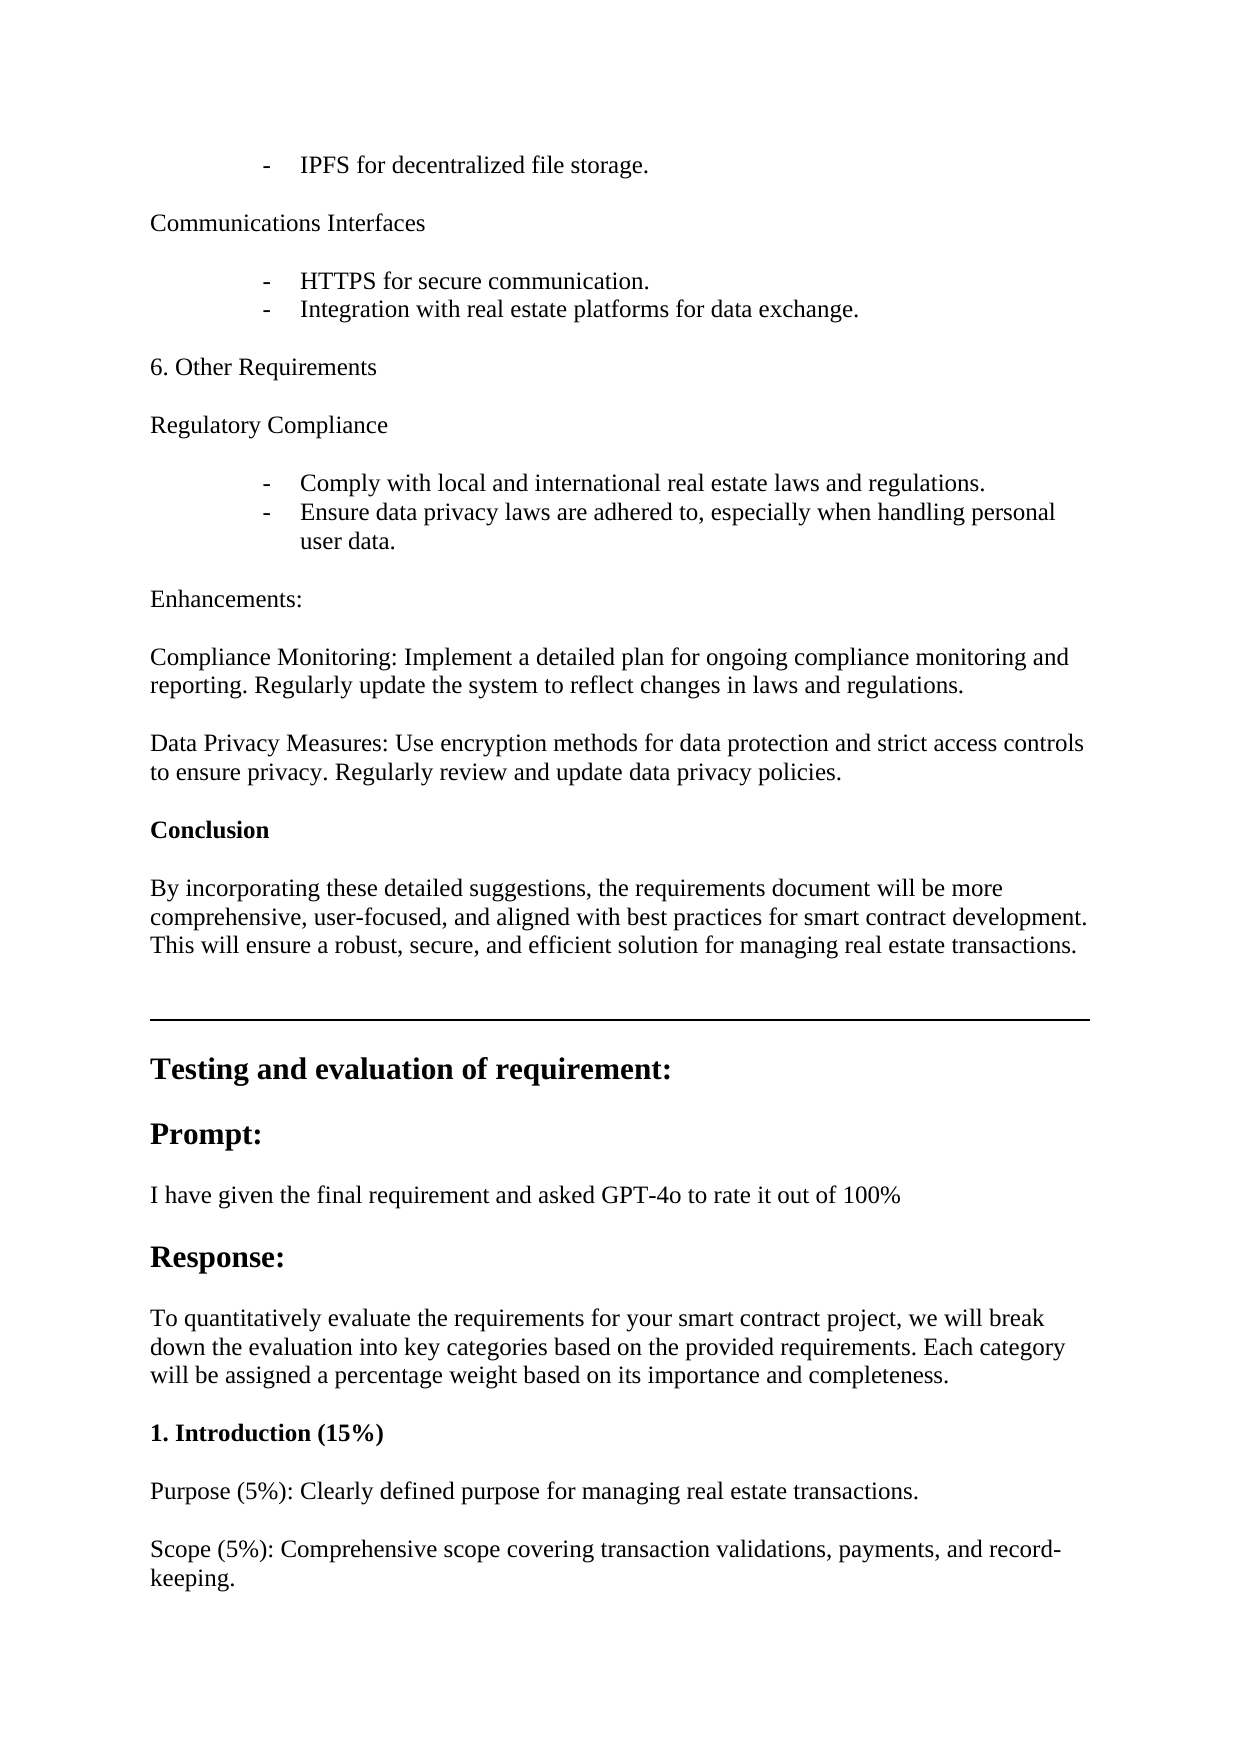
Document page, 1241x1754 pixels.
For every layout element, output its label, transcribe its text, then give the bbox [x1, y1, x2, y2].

text Conclusion [150, 815, 1090, 844]
text To quantitatively evaluate the requirements for your smart contract project, we will break down the evaluation into key categories based on the provided requirements. Each category will be assigned a percentage weight based on its importance and completeness. [150, 1303, 1090, 1389]
list Integration with real estate platforms for data exchange. [262, 294, 1090, 323]
text Enhancements: [150, 584, 1090, 612]
list Comply with local and international real estate laws and regulations. [262, 468, 1090, 497]
text Data Privacy Measures: Use encryption methods for data protection and strict access controls to ensure privacy. Regularly review and update data privacy policies. [150, 728, 1090, 786]
list IPFS for decentralized file storage. [262, 150, 1090, 179]
text Compliance Monitoring: Implement a detailed plan for ongoing compliance monitoring and reporting. Regularly update the system to reflect changes in laws and regulations. [150, 642, 1090, 699]
text I have given the final requirement and asked GPT-4o to rate it out of 100% [150, 1180, 1090, 1209]
list HTTPS for secure communication. [262, 266, 1090, 294]
text Prompt: [150, 1115, 1090, 1151]
text 1. Introduction (15%) [150, 1418, 1090, 1447]
text Purpose (5%): Clearly defined purpose for managing real estate transactions. [150, 1476, 1090, 1505]
text Communications Interfaces [150, 208, 1090, 237]
text Testing and evaluation of requirement: [150, 1050, 1090, 1086]
text 6. Other Requirements [150, 352, 1090, 381]
text Scope (5%): Comprehensive scope covering transaction validations, payments, and record-keeping. [150, 1534, 1090, 1592]
list Ensure data privacy laws are adhered to, especially when handling personal user data. [262, 497, 1090, 554]
text Regulatory Compliance [150, 410, 1090, 439]
text By incorporating these detailed suggestions, the requirements document will be more comprehensive, user-focused, and aligned with best practices for smart contract development. This will ensure a robust, secure, and efficient solution for managing real estate transactions. [150, 873, 1090, 959]
text Response: [150, 1238, 1090, 1274]
